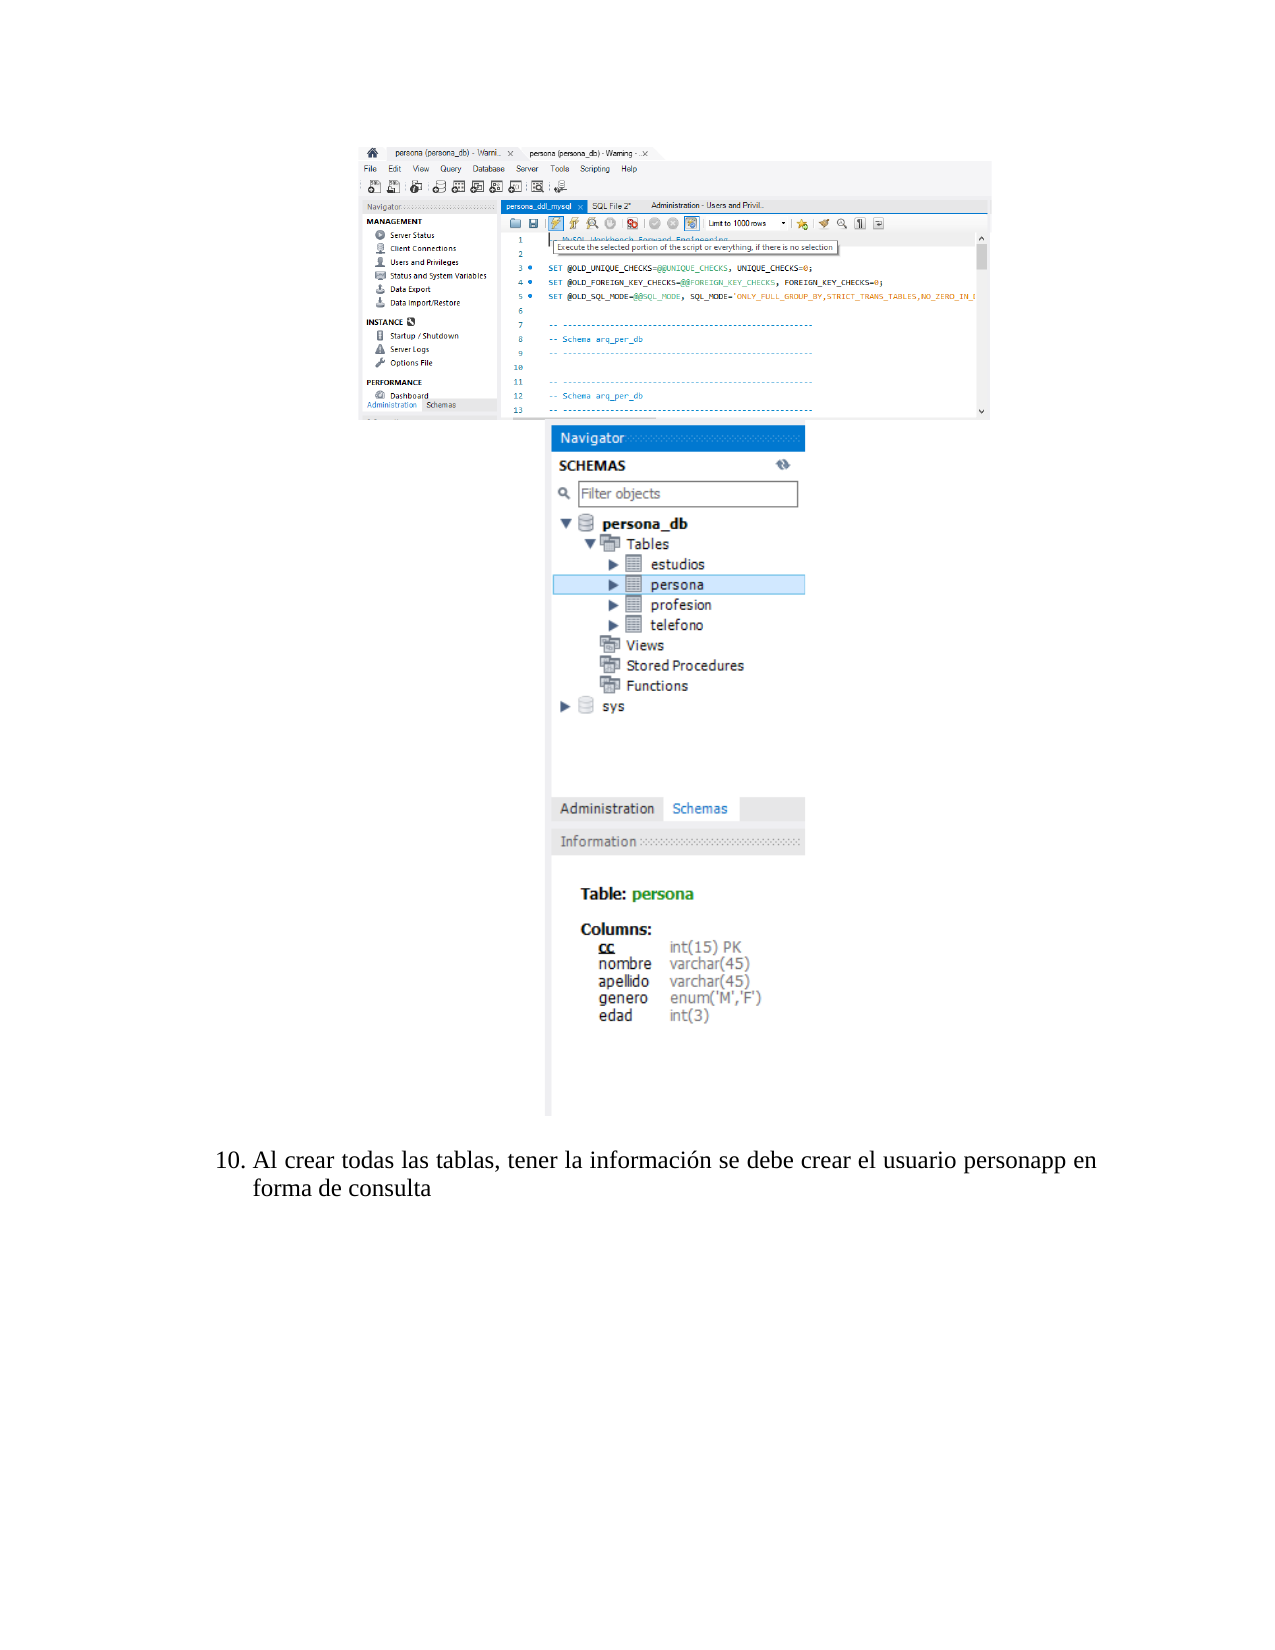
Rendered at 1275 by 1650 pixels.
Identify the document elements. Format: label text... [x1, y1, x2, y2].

list Al crear todas las tablas, tener la información se debe crear el usuario personapp en forma de consulta [215, 1145, 1098, 1202]
picture [358, 147, 992, 1116]
